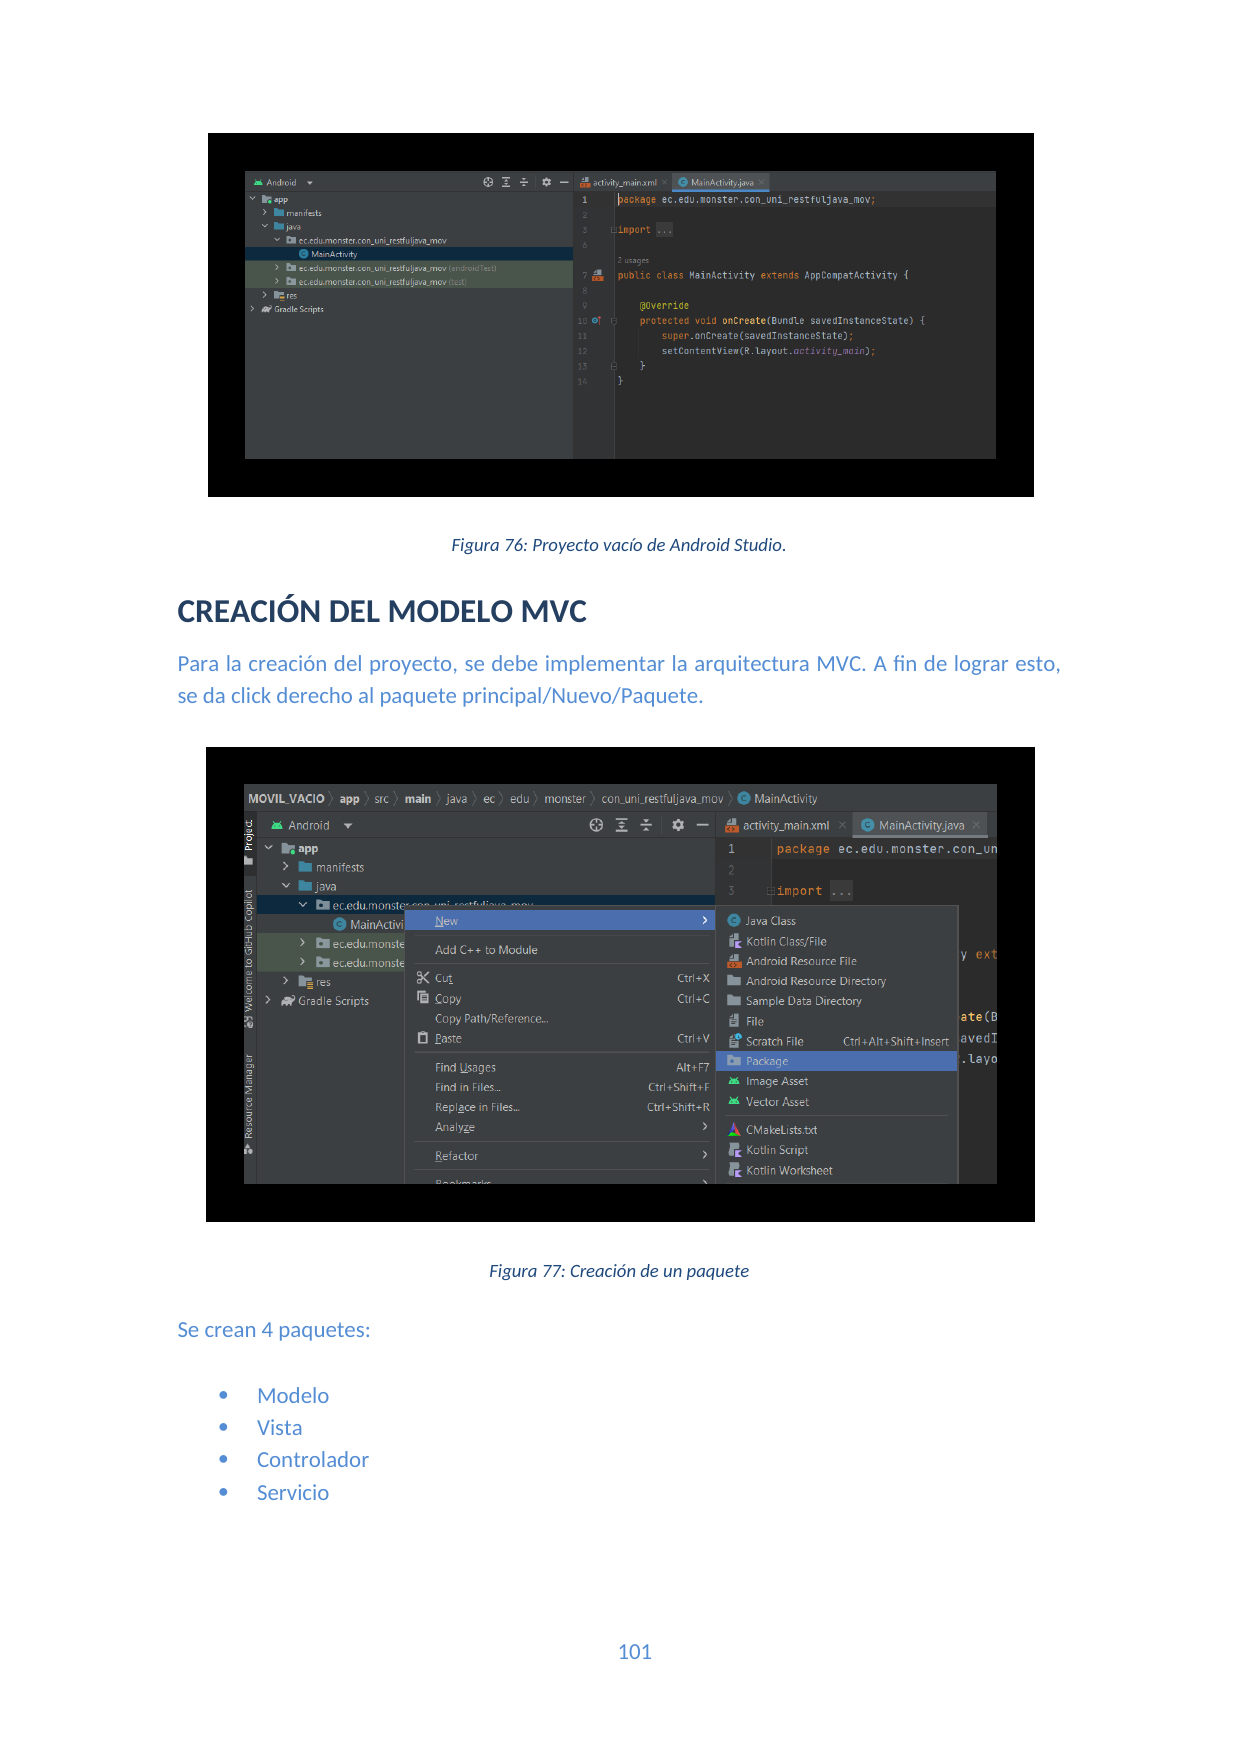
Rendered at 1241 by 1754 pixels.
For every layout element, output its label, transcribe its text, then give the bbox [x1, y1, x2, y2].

picture [244, 784, 997, 1184]
list Vista [219, 1413, 1063, 1441]
text Figura 77: Creación de un paquete [177, 1259, 1063, 1282]
text Para la creación del proyecto, se debe implementar la arquitectura MVC. A fin de lograr esto, se da click derecho al paquete principal/Nuevo/Paquete. [177, 649, 1063, 709]
list Servicio [219, 1478, 1063, 1506]
text Figura 76: Proyecto vacío de Android Studio. [177, 533, 1063, 556]
text Se crean 4 paquetes: [177, 1316, 1063, 1344]
picture [245, 171, 996, 459]
subtitle CREACIÓN DEL MODELO MVC [177, 590, 1063, 631]
list Controlador [219, 1446, 1063, 1473]
list Modelo [219, 1381, 1063, 1409]
